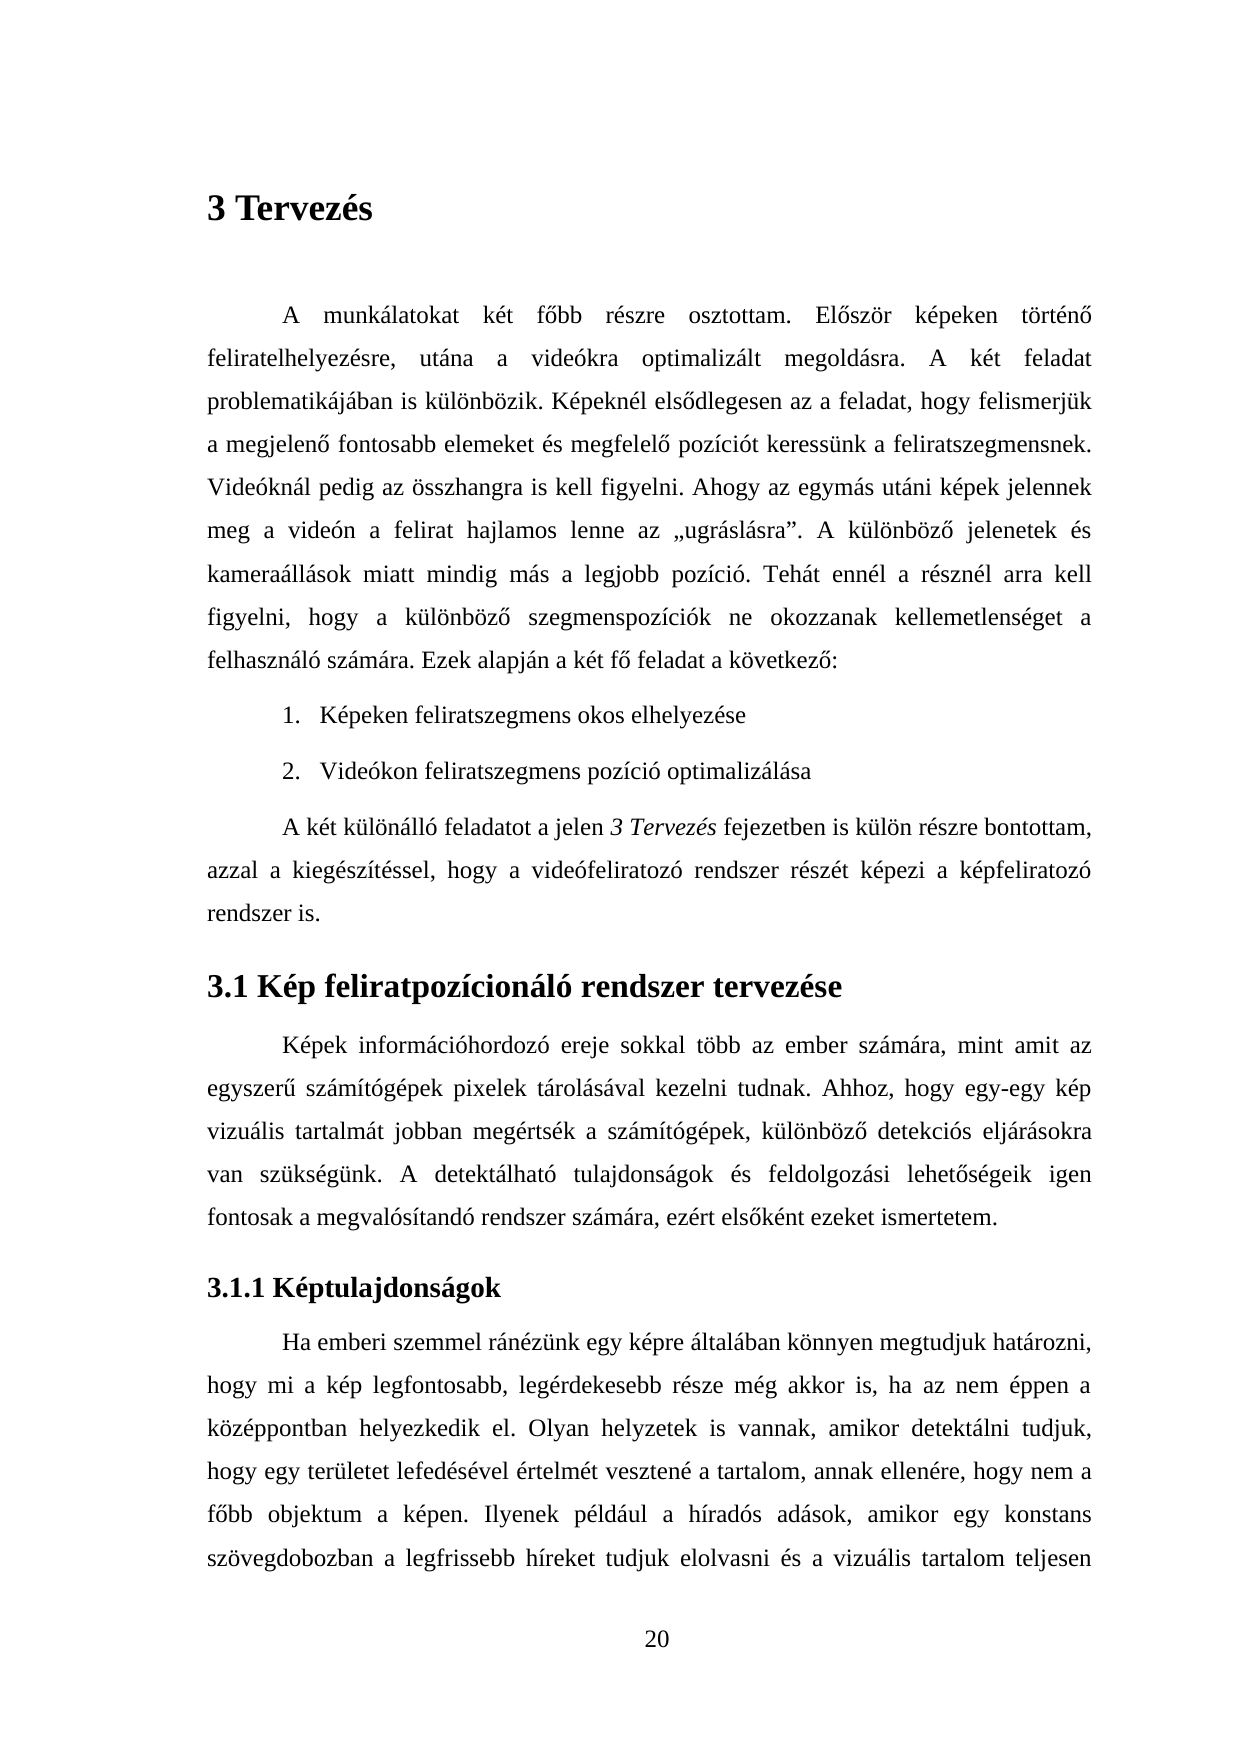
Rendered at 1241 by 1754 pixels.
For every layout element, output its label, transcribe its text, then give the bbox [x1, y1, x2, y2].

list Képeken feliratszegmens okos elhelyezése [282, 701, 1092, 729]
text A munkálatokat két főbb részre osztottam. Először képeken történő feliratelhelyezésre, utána a videókra optimalizált megoldásra. A két feladat problematikájában is különbözik. Képeknél elsődlegesen az a feladat, hogy felismerjük a megjelenő fontosabb elemeket és megfelelő pozíciót keressünk a feliratszegmensnek. Videóknál pedig az összhangra is kell figyelni. Ahogy az egymás utáni képek jelennek meg a videón a felirat hajlamos lenne az „ugráslásra”. A különböző jelenetek és kameraállások miatt mindig más a legjobb pozíció. Tehát ennél a résznél arra kell figyelni, hogy a különböző szegmenspozíciók ne okozzanak kellemetlenséget a felhasználó számára. Ezek alapján a két fő feladat a következő: [207, 300, 1092, 674]
text A két különálló feladatot a jelen 3 Tervezés fejezetben is külön részre bontottam, azzal a kiegészítéssel, hogy a videófeliratozó rendszer részét képezi a képfeliratozó rendszer is. [207, 812, 1092, 927]
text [207, 1327, 1092, 1571]
list Videókon feliratszegmens pozíció optimalizálása [282, 756, 1092, 785]
subtitle Képtulajdonságok [207, 1271, 1092, 1304]
text Képek információhordozó ereje sokkal több az ember számára, mint amit az egyszerű számítógépek pixelek tárolásával kezelni tudnak. Ahhoz, hogy egy-egy kép vizuális tartalmát jobban megértsék a számítógépek, különböző detekciós eljárásokra van szükségünk. A detektálható tulajdonságok és feldolgozási lehetőségeik igen fontosak a megvalósítandó rendszer számára, ezért elsőként ezeket ismertetem. [207, 1030, 1092, 1231]
subtitle Kép feliratpozícionáló rendszer tervezése [207, 966, 1092, 1004]
subtitle Tervezés [207, 185, 1092, 228]
